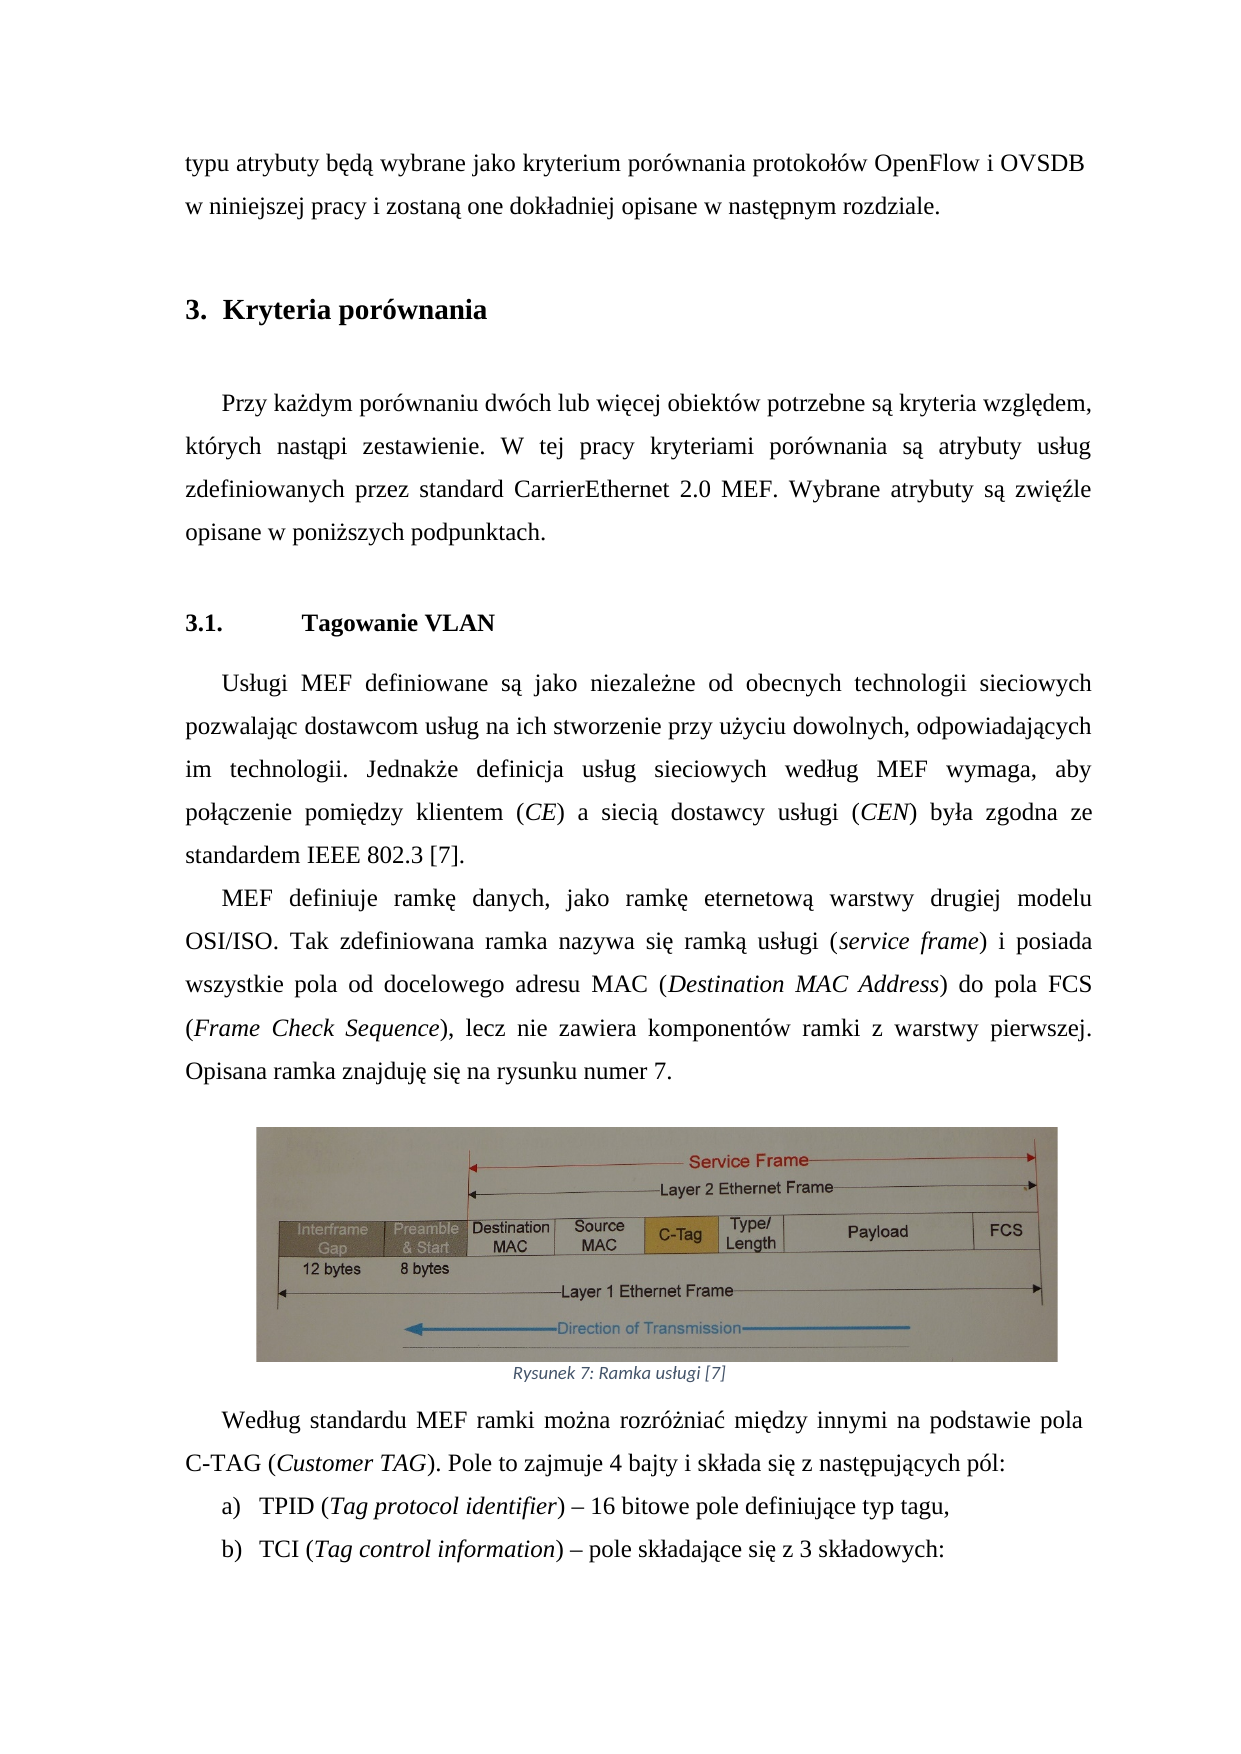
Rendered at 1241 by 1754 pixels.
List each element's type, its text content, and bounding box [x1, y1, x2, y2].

text Rysunek 7: Ramka usługi [7] [148, 1361, 1093, 1384]
picture [256, 1127, 1058, 1362]
text Usługi MEF definiowane są jako niezależne od obecnych technologii sieciowych pozwalając dostawcom usług na ich stworzenie przy użyciu dowolnych, odpowiadających im technologii. Jednakże definicja usług sieciowych według MEF wymaga, aby połączenie pomiędzy klientem (CE) a siecią dostawcy usługi (CEN) była zgodna ze standardem IEEE 802.3 [7]. [185, 668, 1093, 869]
subtitle Tagowanie VLAN [185, 608, 1093, 637]
list Przy każdym porównaniu dwóch lub więcej obiektów potrzebne są kryteria względem, których nastąpi zestawienie. W tej pracy kryteriami porównania są atrybuty usług zdefiniowanych przez standard CarrierEthernet 2.0 MEF. Wybrane atrybuty są zwięźle opisane w poniższych podpunktach. [185, 388, 1093, 546]
text Według standardu MEF ramki można rozróżniać między innymi na podstawie pola C-TAG (Customer TAG). Pole to zajmuje 4 bajty i składa się z następujących pól: [185, 1405, 1093, 1477]
subtitle Kryteria porównania [185, 292, 1093, 359]
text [185, 148, 1093, 219]
text MEF definiuje ramkę danych, jako ramkę eternetową warstwy drugiej modelu OSI/ISO. Tak zdefiniowana ramka nazywa się ramką usługi (service frame) i posiada wszystkie pola od docelowego adresu MAC (Destination MAC Address) do pola FCS (Frame Check Sequence), lecz nie zawiera komponentów ramki z warstwy pierwszej. Opisana ramka znajduję się na rysunku numer 7. [185, 883, 1093, 1084]
list TPID (Tag protocol identifier) – 16 bitowe pole definiujące typ tagu, [221, 1491, 1093, 1520]
list TCI (Tag control information) – pole składające się z 3 składowych: [221, 1534, 1093, 1563]
